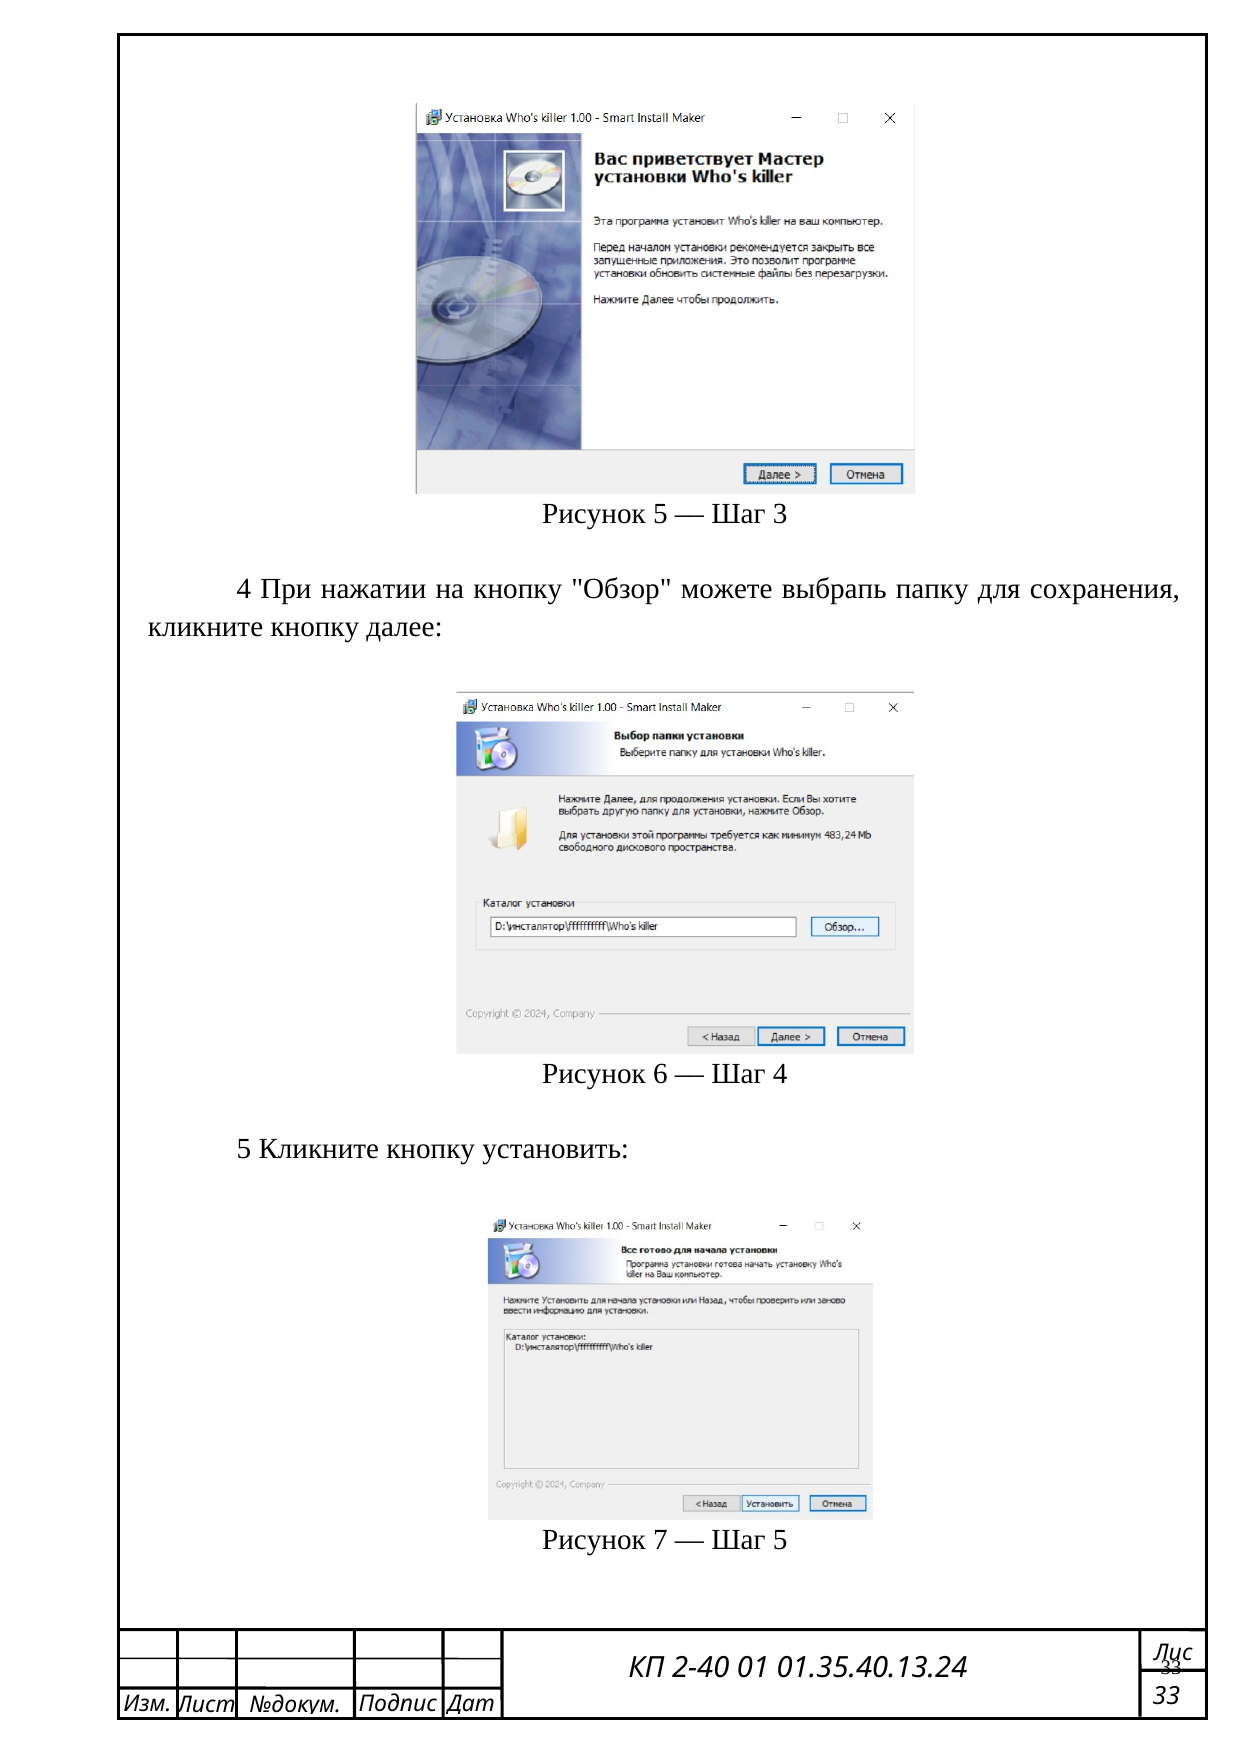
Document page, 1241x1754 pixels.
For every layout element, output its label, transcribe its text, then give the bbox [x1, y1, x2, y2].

picture [456, 691, 915, 1054]
picture [414, 103, 915, 494]
text 4 При нажатии на кнопку "Обзор" можете выбрапь папку для сохранения, кликните кнопку далее: [148, 568, 1181, 643]
text 5 Кликните кнопку установить: [148, 1129, 1181, 1166]
picture [487, 1216, 873, 1520]
